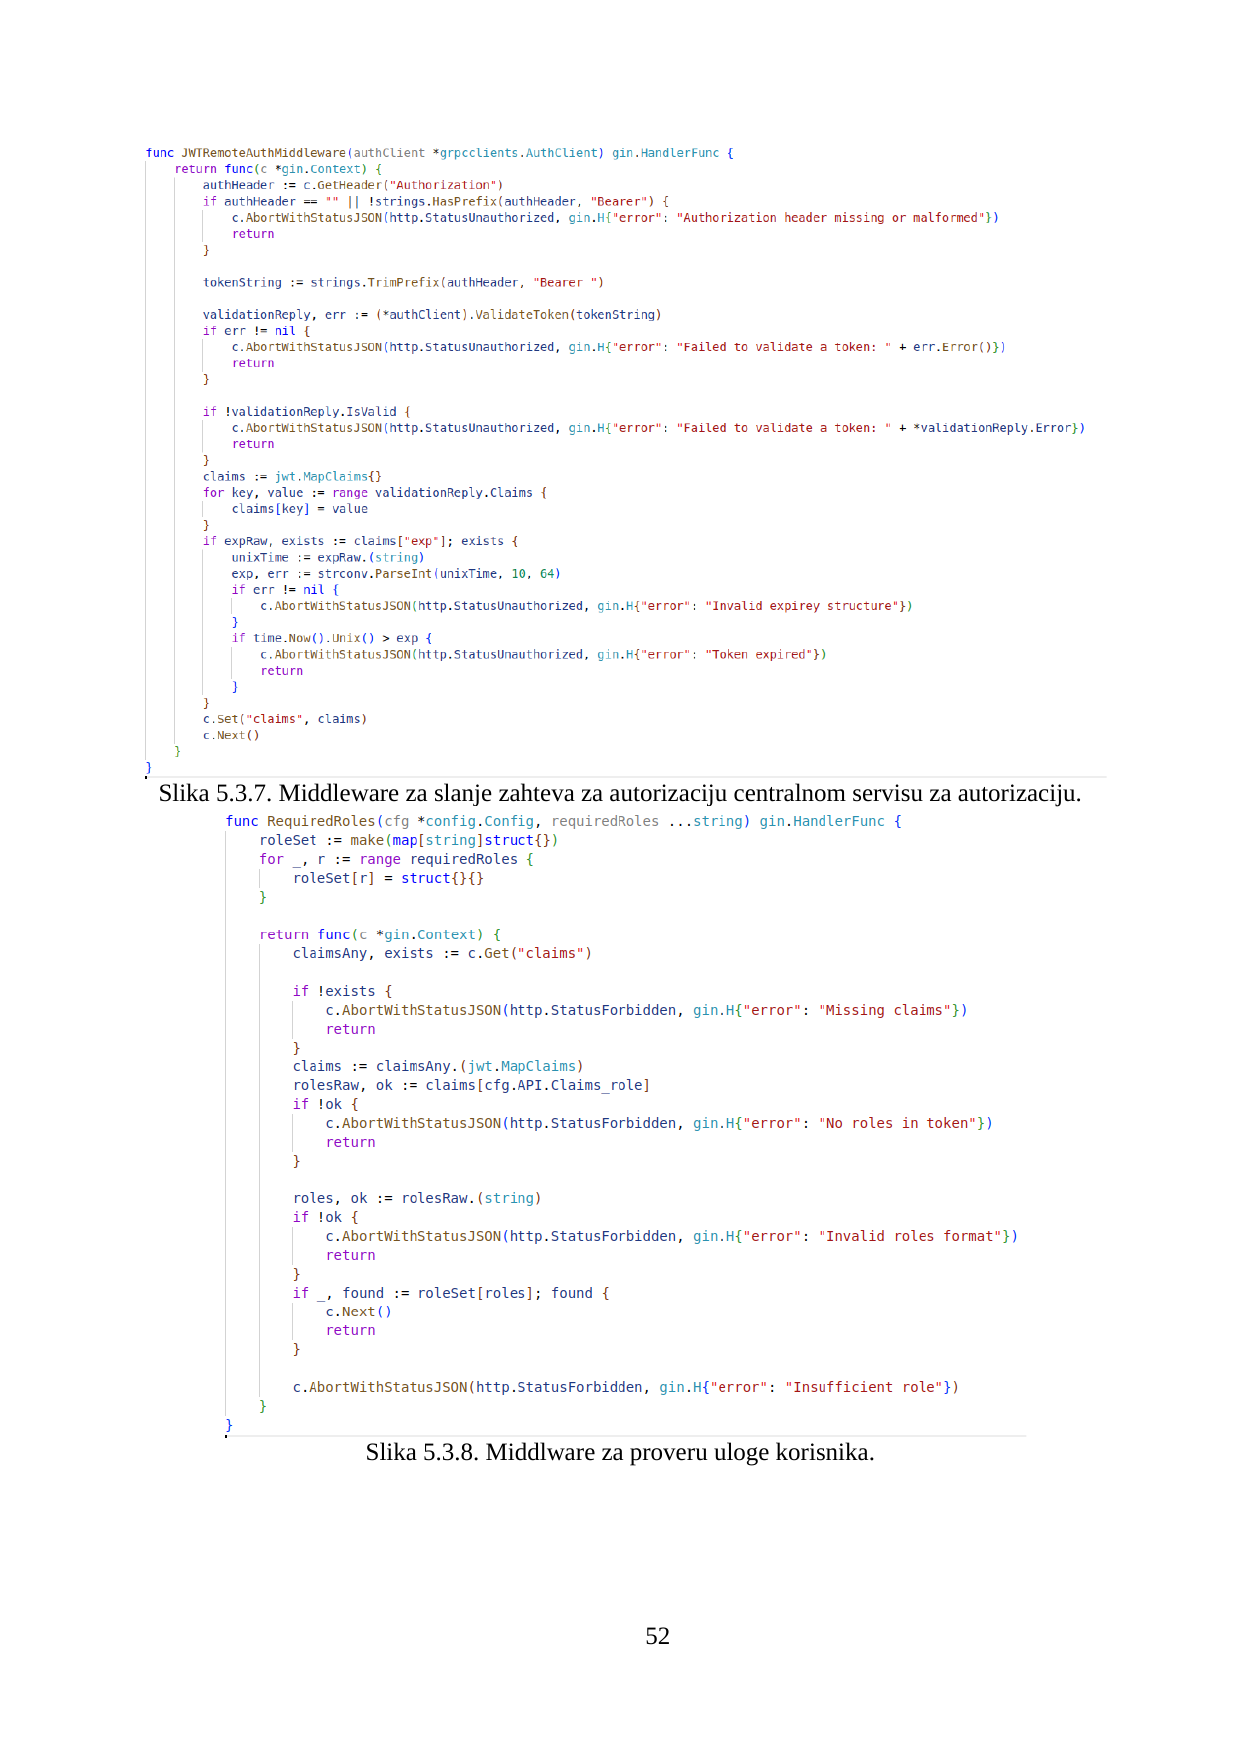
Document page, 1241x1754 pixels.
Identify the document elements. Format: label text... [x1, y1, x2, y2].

text Slika 5.3.8. Middlware za proveru uloge korisnika. [133, 1437, 1107, 1466]
picture [213, 806, 1027, 1438]
picture [133, 138, 1107, 779]
text Slika 5.3.7. Middleware za slanje zahteva za autorizaciju centralnom servisu za autorizaciju. [133, 779, 1107, 807]
